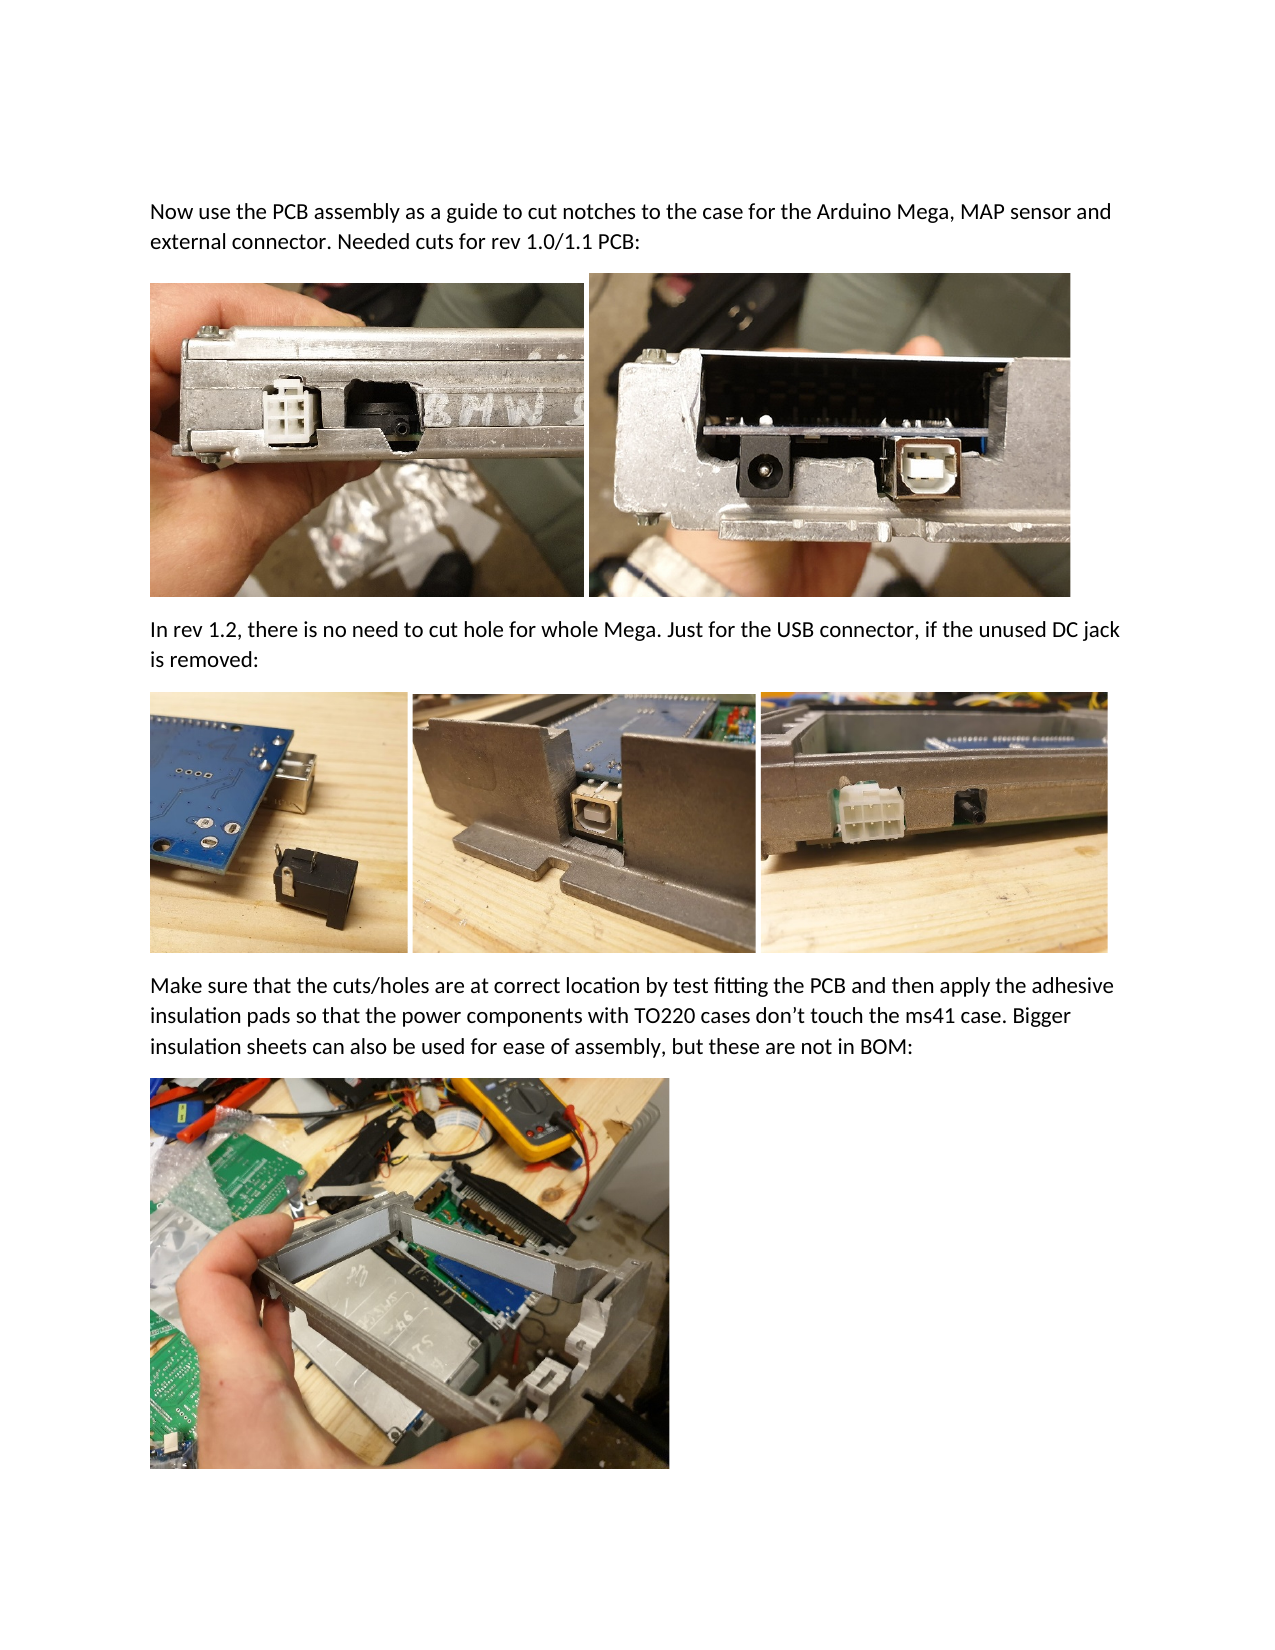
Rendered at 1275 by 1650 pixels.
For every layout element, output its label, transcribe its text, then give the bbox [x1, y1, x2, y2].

text Make sure that the cuts/holes are at correct location by test fitting the PCB and then apply the adhesive insulation pads so that the power components with TO220 cases don’t touch the ms41 case. Bigger insulation sheets can also be used for ease of assembly, but these are not in BOM: [150, 971, 1125, 1060]
picture [150, 692, 408, 953]
text In rev 1.2, there is no need to cut hole for whole Mega. Just for the USB connector, if the unused DC jack is removed: [150, 615, 1125, 673]
picture [412, 694, 756, 953]
picture [589, 273, 1071, 597]
text Now use the PCB assembly as a guide to cut notches to the case for the Arduino Mega, MAP sensor and external connector. Needed cuts for rev 1.0/1.1 PCB: [150, 197, 1125, 255]
picture [760, 692, 1108, 953]
picture [150, 1078, 670, 1469]
picture [150, 283, 584, 597]
